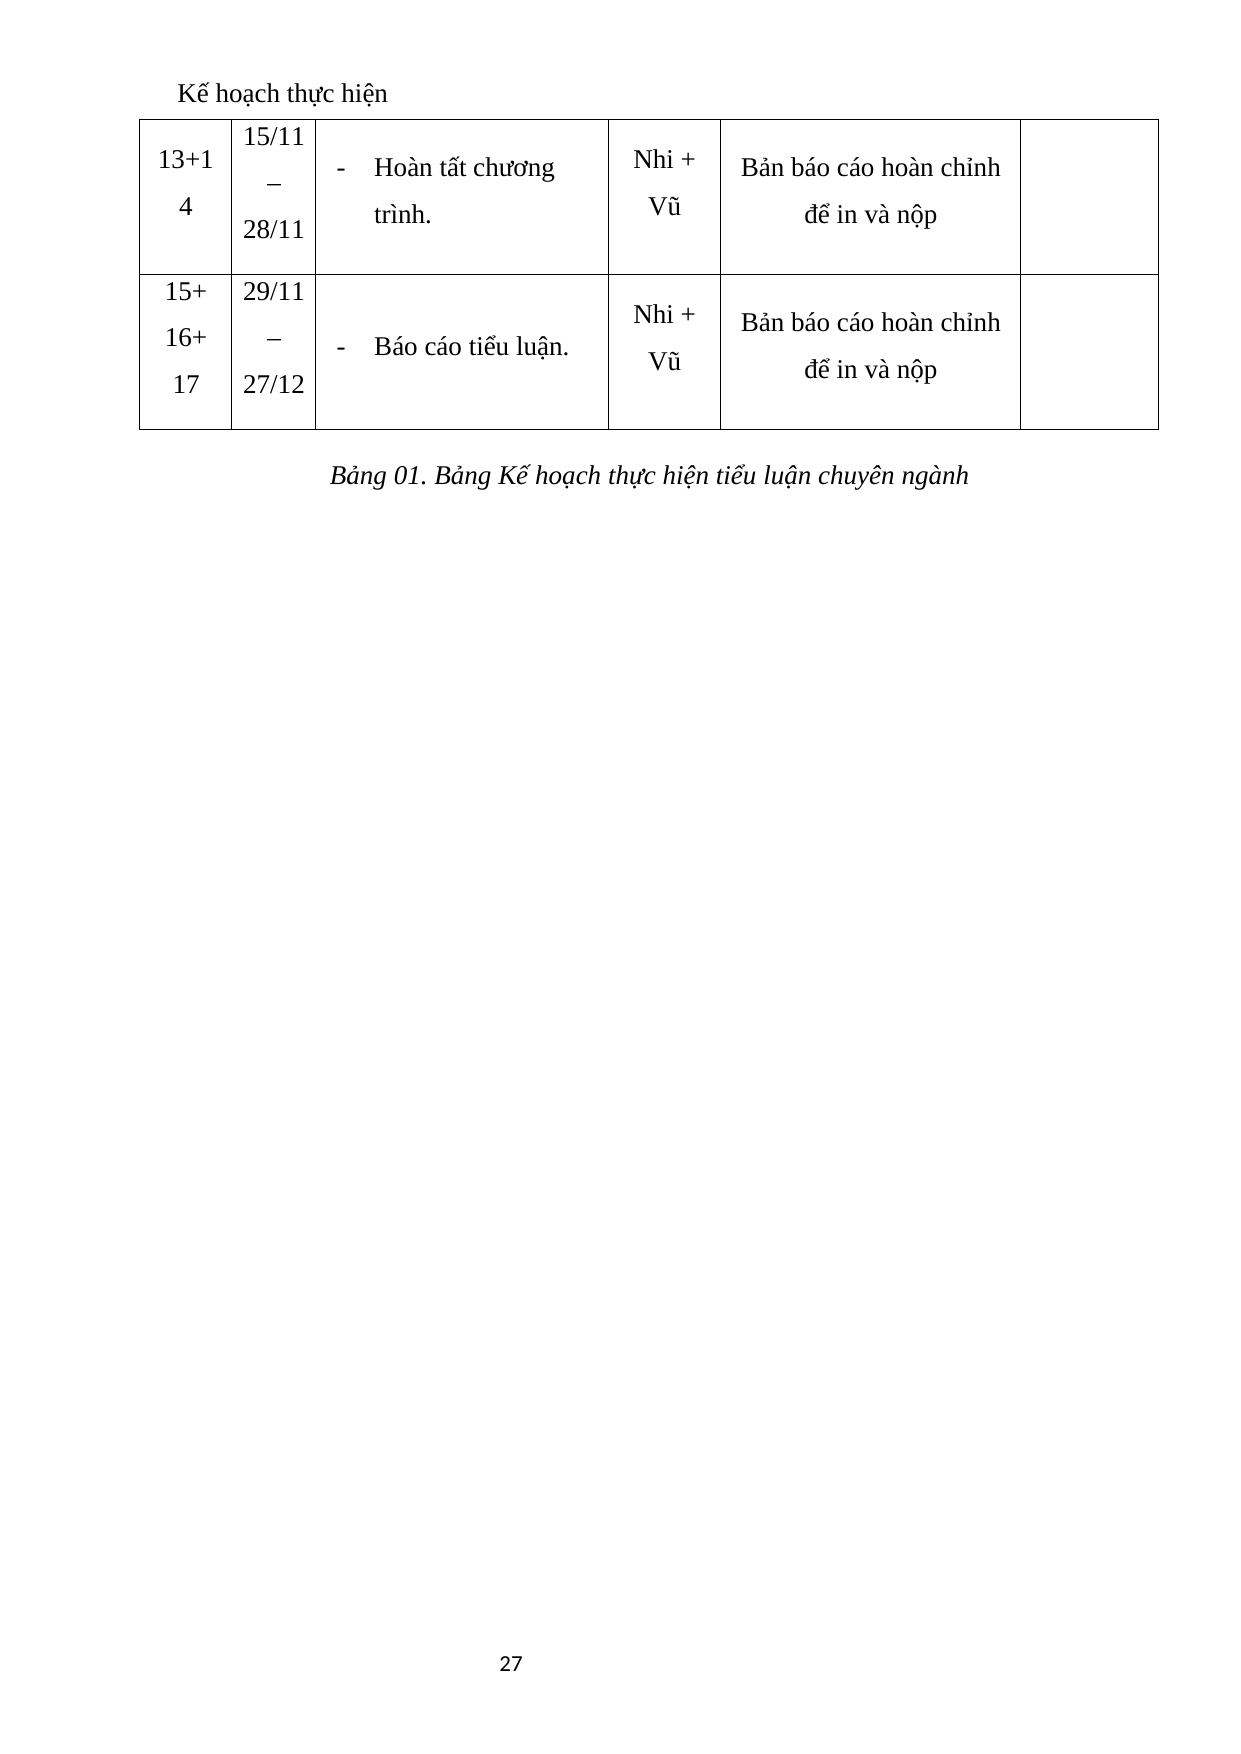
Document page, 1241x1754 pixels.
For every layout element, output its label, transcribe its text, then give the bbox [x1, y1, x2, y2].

table_cell Bản báo cáo hoàn chỉnh để in và nộp [721, 275, 1020, 429]
table_cell Hoàn tất chương trình. [316, 120, 608, 274]
table_cell Bản báo cáo hoàn chỉnh để in và nộp [721, 120, 1020, 274]
table_cell Nhi + Vũ [609, 120, 720, 274]
table_cell 29/11 – 27/12 [232, 275, 315, 429]
table_cell Nhi + Vũ [609, 275, 720, 429]
table_cell 15+ 16+ 17 [140, 275, 231, 429]
table_cell 13+14 [140, 120, 231, 274]
table_cell [1021, 275, 1158, 429]
subtitle Bảng 01. Bảng Kế hoạch thực hiện tiểu luận chuyên ngành [177, 459, 1122, 491]
table_cell Báo cáo tiểu luận. [316, 275, 608, 429]
table_cell 15/11 – 28/11 [232, 120, 315, 274]
table_cell [1021, 120, 1158, 274]
